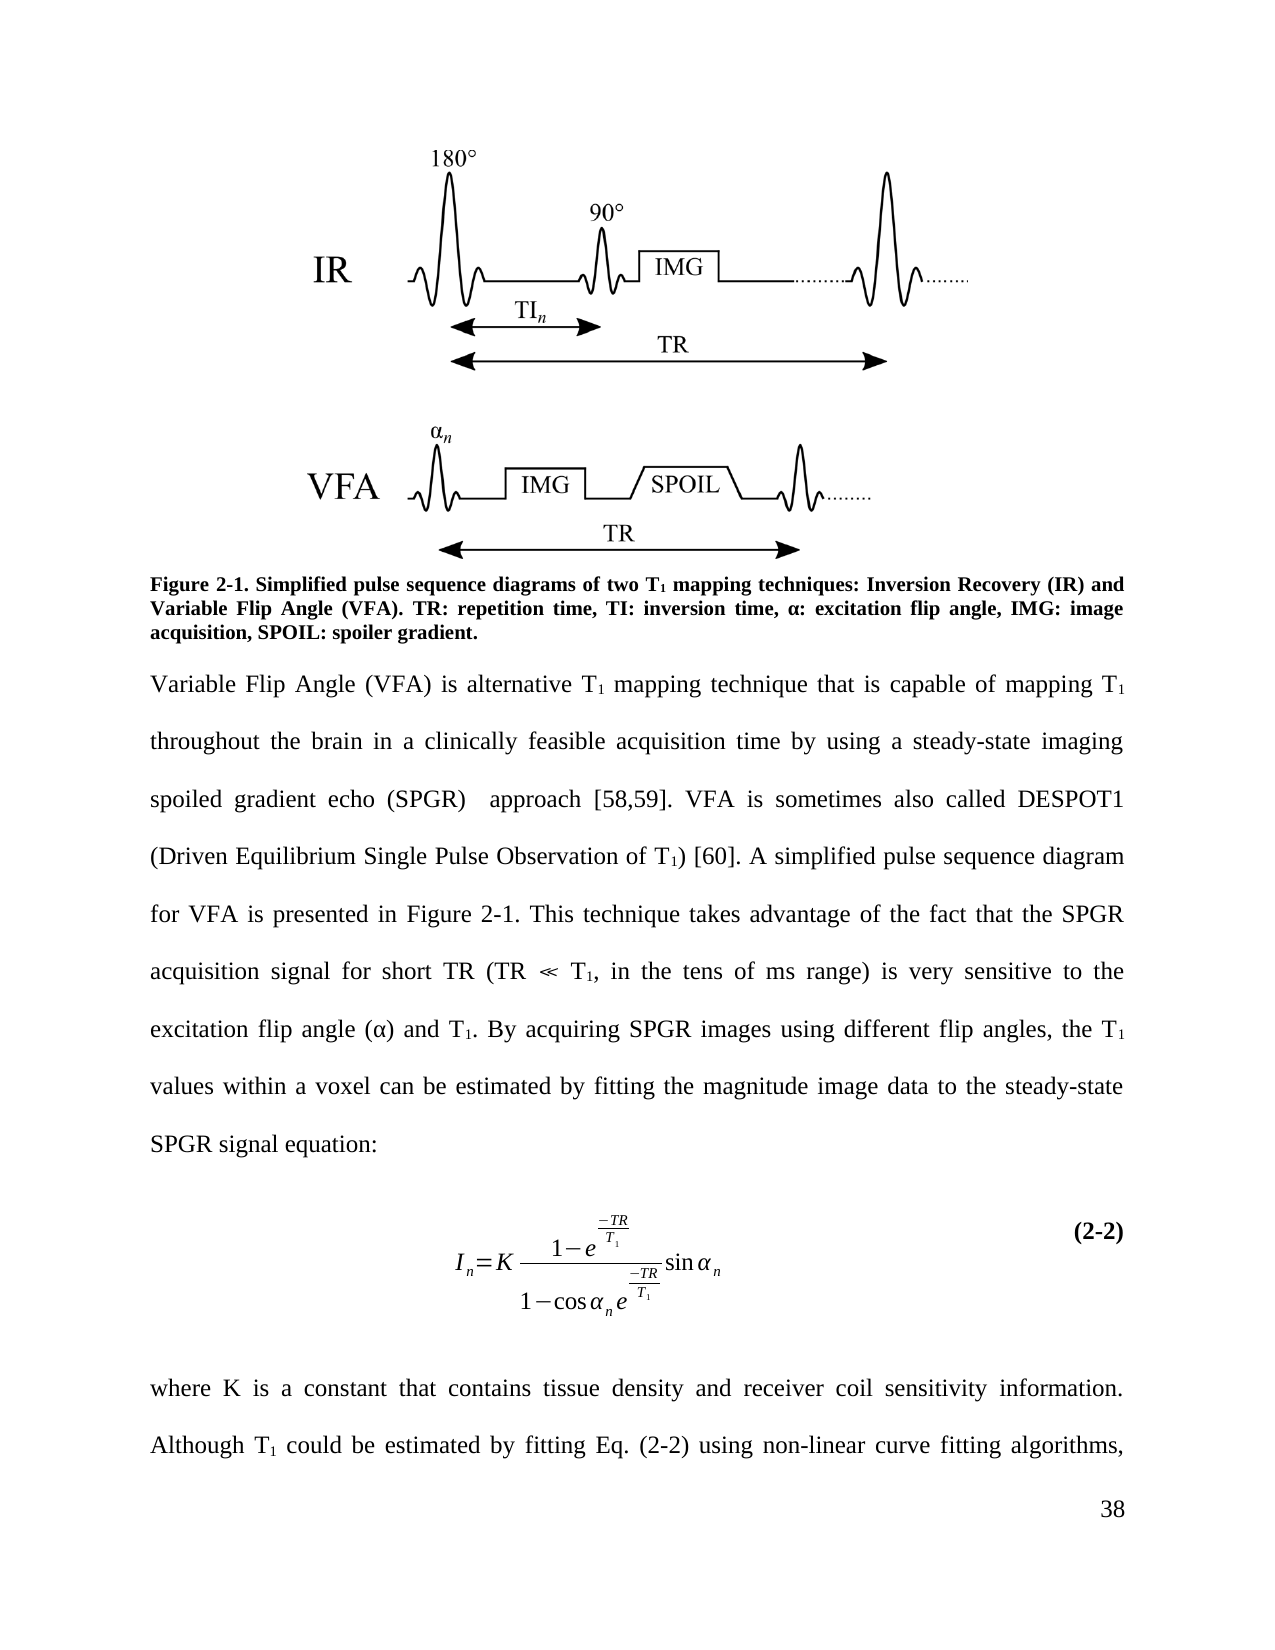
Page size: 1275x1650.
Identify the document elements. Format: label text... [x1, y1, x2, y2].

picture [307, 150, 968, 559]
table_header (2-2) [1025, 1211, 1135, 1373]
text Variable Flip Angle (VFA) is alternative T1 mapping technique that is capable of mapping T1 throughout the brain in a clinically feasible acquisition time by using a steady-state imaging spoiled gradient echo (SPGR) approach [58,59]. VFA is sometimes also called DESPOT1 (Driven Equilibrium Single Pulse Observation of T1) [60]. A simplified pulse sequence diagram for VFA is presented in Figure 2-1. This technique takes advantage of the fact that the SPGR acquisition signal for short TR (TR T1, in the tens of ms range) is very sensitive to the excitation flip angle (α) and T1. By acquiring SPGR images using different flip angles, the T1 values within a voxel can be estimated by fitting the magnitude image data to the steady-state SPGR signal equation: [150, 669, 1125, 1157]
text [150, 1373, 1125, 1459]
table_header [150, 1211, 1025, 1373]
